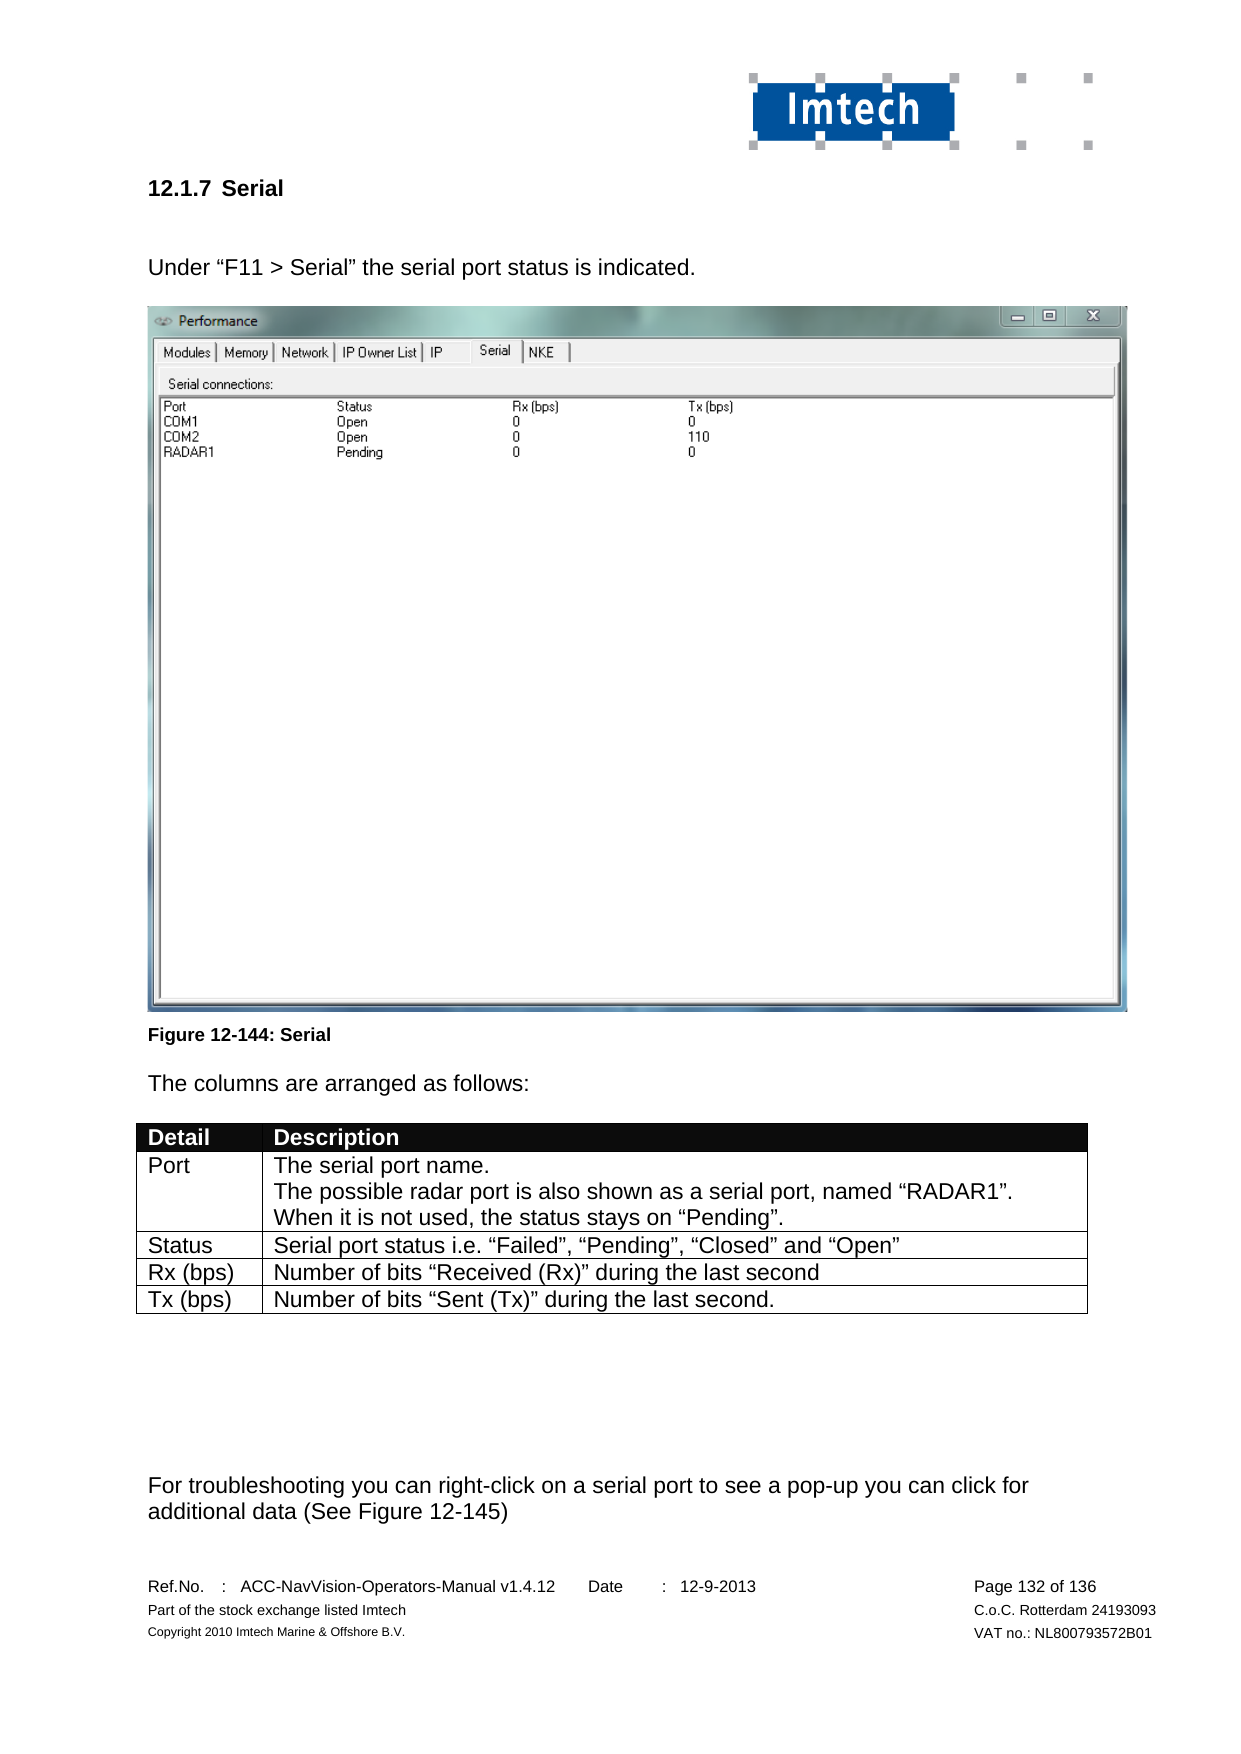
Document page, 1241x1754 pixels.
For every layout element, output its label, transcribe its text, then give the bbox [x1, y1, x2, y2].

text The columns are arranged as follows: [148, 1070, 1093, 1097]
table_cell Serial port status i.e. “Failed”, “Pending”, “Closed” and “Open” [263, 1232, 1087, 1258]
text Under “F11 > Serial” the serial port status is indicated. [148, 254, 1093, 280]
table_cell The serial port name. The possible radar port is also shown as a serial port, named “RADAR1”. When it is not used, the status stays on “Pending”. [263, 1152, 1087, 1231]
table_cell Port [137, 1152, 262, 1231]
table_cell Tx (bps) [137, 1286, 262, 1313]
subtitle Serial [148, 175, 1093, 201]
table_cell Status [137, 1232, 262, 1258]
picture [147, 306, 1128, 1012]
table_cell Rx (bps) [137, 1259, 262, 1285]
table_cell Number of bits “Sent (Tx)” during the last second. [263, 1286, 1087, 1313]
table_header Description [263, 1124, 1087, 1151]
table_cell Number of bits “Received (Rx)” during the last second [263, 1259, 1087, 1285]
table_header Detail [137, 1124, 262, 1151]
picture [748, 73, 1093, 150]
